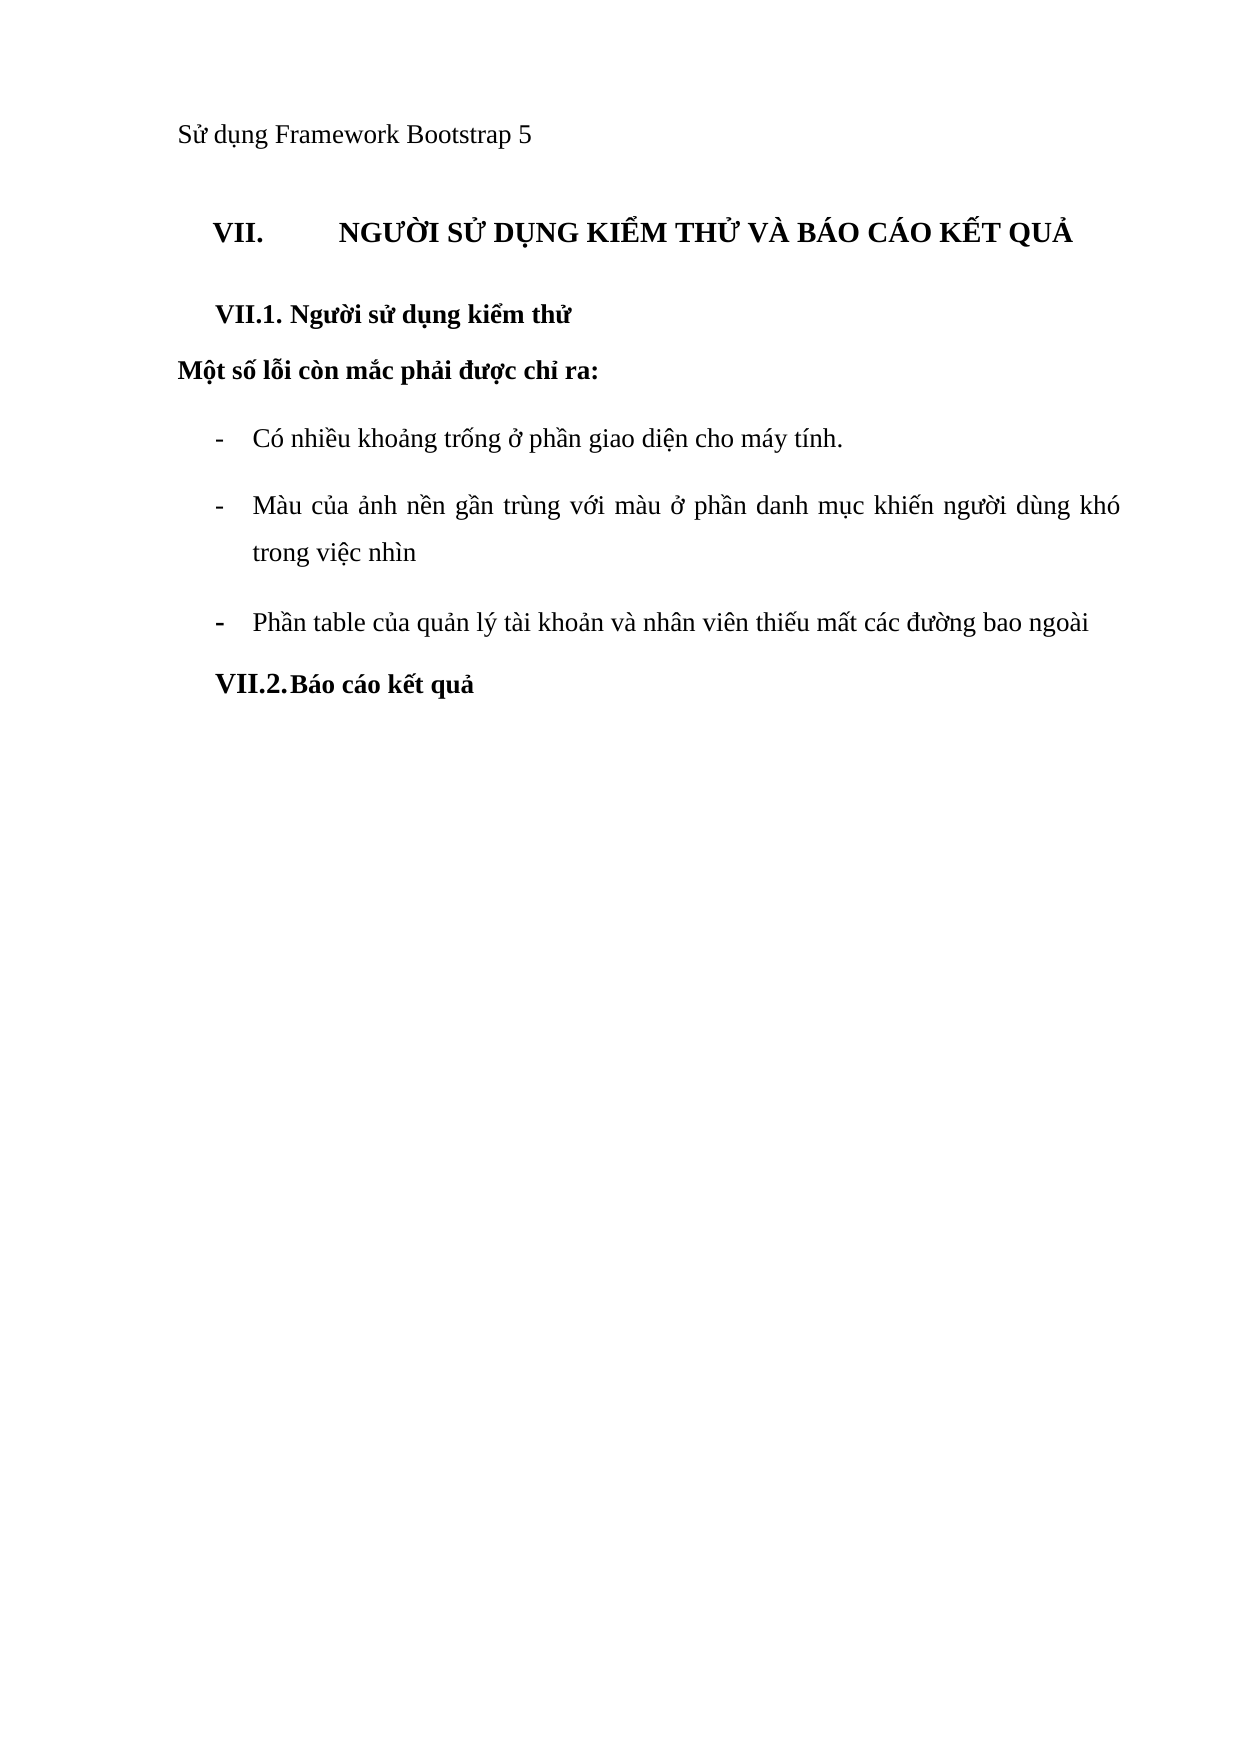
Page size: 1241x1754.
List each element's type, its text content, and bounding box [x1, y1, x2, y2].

list Màu của ảnh nền gần trùng với màu ở phần danh mục khiến người dùng khó trong việc nhìn [215, 489, 1122, 567]
list Báo cáo kết quả [215, 666, 1122, 700]
list Phần table của quản lý tài khoản và nhân viên thiếu mất các đường bao ngoài [215, 604, 1122, 637]
text Sử dụng Framework Bootstrap 5 [177, 118, 1122, 149]
text Một số lỗi còn mắc phải được chỉ ra: [177, 354, 1122, 386]
list Người sử dụng kiểm thử [215, 298, 1122, 329]
list NGƯỜI SỬ DỤNG KIỂM THỬ VÀ BÁO CÁO KẾT QUẢ [215, 215, 1122, 248]
list Có nhiều khoảng trống ở phần giao diện cho máy tính. [215, 422, 1122, 453]
